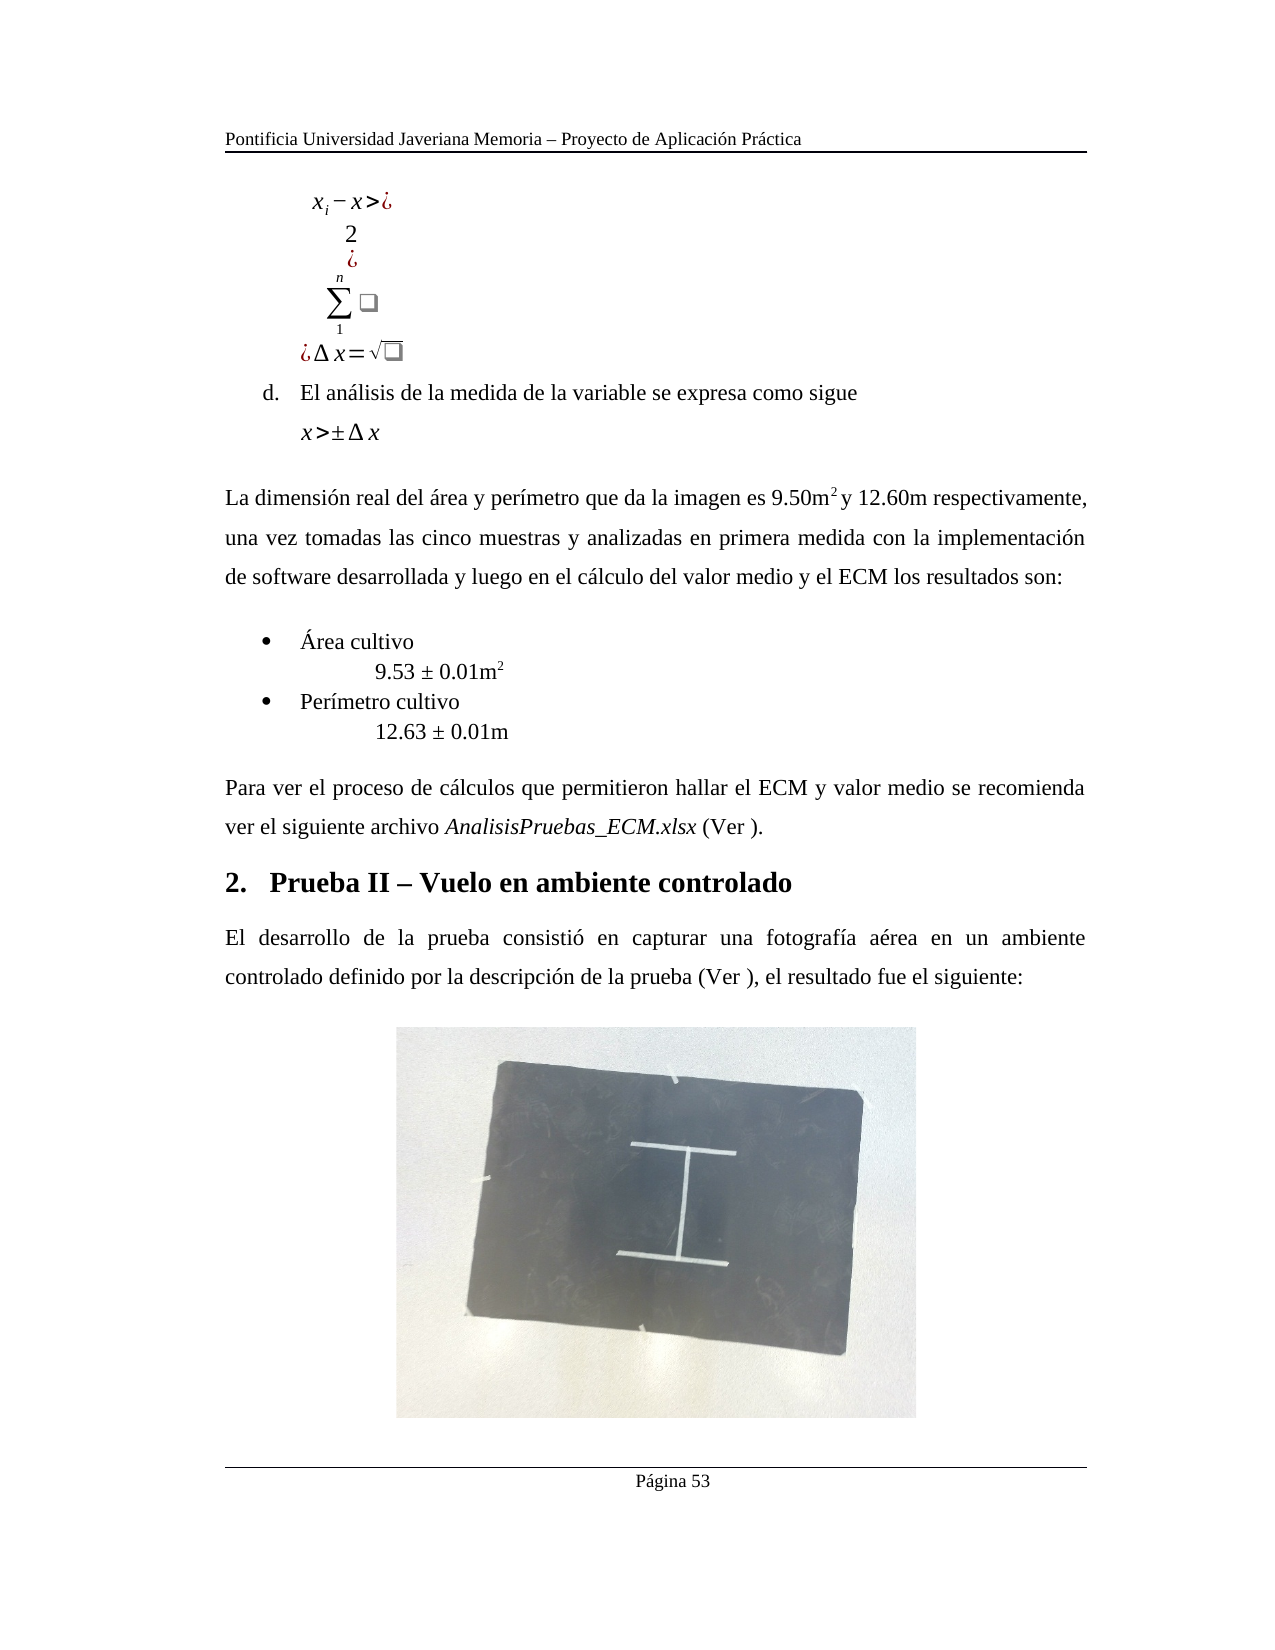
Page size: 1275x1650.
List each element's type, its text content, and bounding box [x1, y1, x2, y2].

picture [396, 1027, 917, 1418]
list 12.63 ± 0.01m [375, 718, 1087, 745]
list El análisis de la medida de la variable se expresa como sigue [262, 379, 1087, 406]
list Área cultivo [262, 628, 1087, 654]
list Perímetro cultivo [262, 688, 1087, 714]
text La dimensión real del área y perímetro que da la imagen es 9.50m2 y 12.60m respectivamente, una vez tomadas las cinco muestras y analizadas en primera medida con la implementación de software desarrollada y luego en el cálculo del valor medio y el ECM los resultados son: [225, 484, 1087, 590]
list 9.53 ± 0.01m2 [375, 658, 1087, 684]
text El desarrollo de la prueba consistió en capturar una fotografía aérea en un ambiente controlado definido por la descripción de la prueba (Ver Anexo 5 – Plan de pruebas), el resultado fue el siguiente: [225, 924, 1087, 989]
subtitle Prueba II – Vuelo en ambiente controlado [225, 865, 1087, 899]
text Para ver el proceso de cálculos que permitieron hallar el ECM y valor medio se recomienda ver el siguiente archivo AnalisisPruebas_ECM.xlsx (Ver Análisis de Pruebas). [225, 774, 1087, 839]
